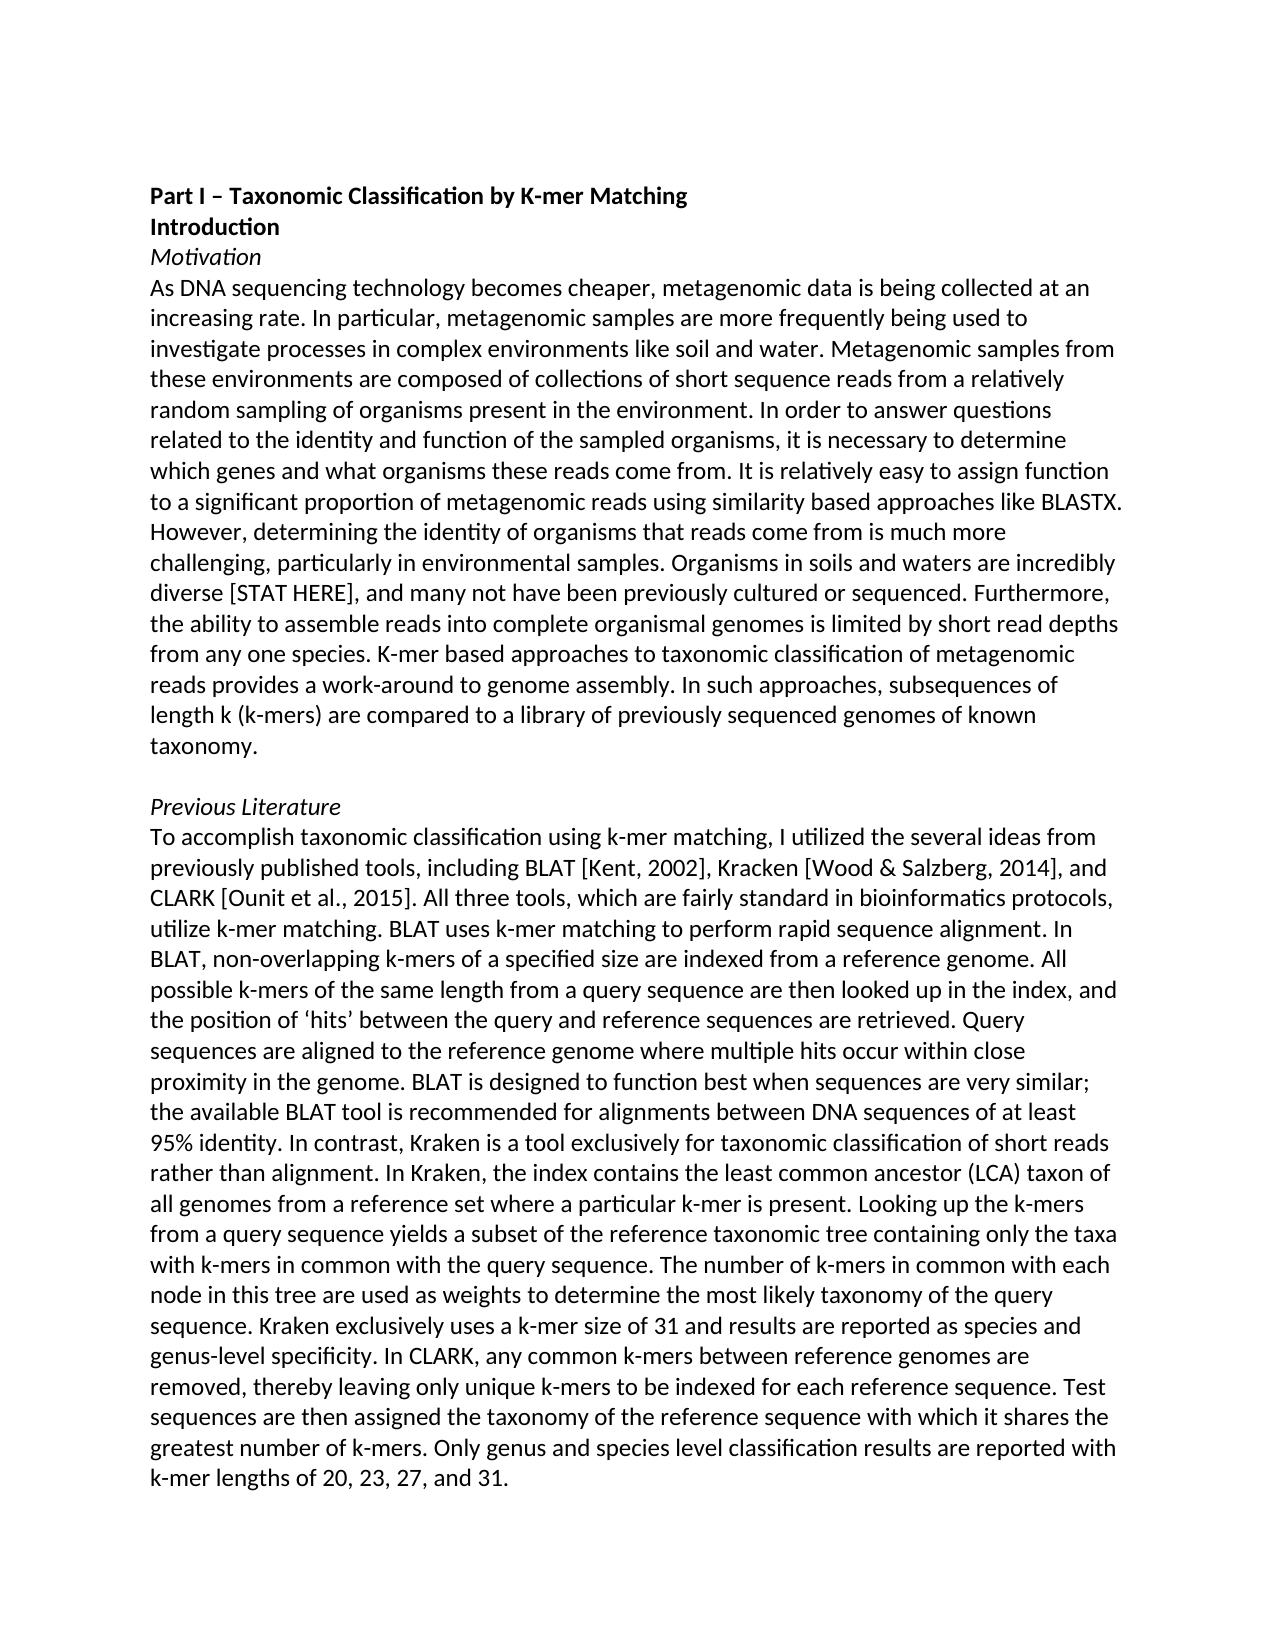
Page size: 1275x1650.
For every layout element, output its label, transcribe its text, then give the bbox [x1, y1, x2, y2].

text As DNA sequencing technology becomes cheaper, metagenomic data is being collected at an increasing rate. In particular, metagenomic samples are more frequently being used to investigate processes in complex environments like soil and water. Metagenomic samples from these environments are composed of collections of short sequence reads from a relatively random sampling of organisms present in the environment. In order to answer questions related to the identity and function of the sampled organisms, it is necessary to determine which genes and what organisms these reads come from. It is relatively easy to assign function to a significant proportion of metagenomic reads using similarity based approaches like BLASTX. However, determining the identity of organisms that reads come from is much more challenging, particularly in environmental samples. Organisms in soils and waters are incredibly diverse [STAT HERE], and many not have been previously cultured or sequenced. Furthermore, the ability to assemble reads into complete organismal genomes is limited by short read depths from any one species. K-mer based approaches to taxonomic classification of metagenomic reads provides a work-around to genome assembly. In such approaches, subsequences of length k (k-mers) are compared to a library of previously sequenced genomes of known taxonomy. [150, 272, 1125, 760]
text Part I – Taxonomic Classification by K-mer Matching [150, 181, 1125, 211]
text Introduction [150, 211, 1125, 242]
text To accomplish taxonomic classification using k-mer matching, I utilized the several ideas from previously published tools, including BLAT [Kent, 2002], Kracken [Wood & Salzberg, 2014], and CLARK [Ounit et al., 2015]. All three tools, which are fairly standard in bioinformatics protocols, utilize k-mer matching. BLAT uses k-mer matching to perform rapid sequence alignment. In BLAT, non-overlapping k-mers of a specified size are indexed from a reference genome. All possible k-mers of the same length from a query sequence are then looked up in the index, and the position of ‘hits’ between the query and reference sequences are retrieved. Query sequences are aligned to the reference genome where multiple hits occur within close proximity in the genome. BLAT is designed to function best when sequences are very similar; the available BLAT tool is recommended for alignments between DNA sequences of at least 95% identity. In contrast, Kraken is a tool exclusively for taxonomic classification of short reads rather than alignment. In Kraken, the index contains the least common ancestor (LCA) taxon of all genomes from a reference set where a particular k-mer is present. Looking up the k-mers from a query sequence yields a subset of the reference taxonomic tree containing only the taxa with k-mers in common with the query sequence. The number of k-mers in common with each node in this tree are used as weights to determine the most likely taxonomy of the query sequence. Kraken exclusively uses a k-mer size of 31 and results are reported as species and genus-level specificity. In CLARK, any common k-mers between reference genomes are removed, thereby leaving only unique k-mers to be indexed for each reference sequence. Test sequences are then assigned the taxonomy of the reference sequence with which it shares the greatest number of k-mers. Only genus and species level classification results are reported with k-mer lengths of 20, 23, 27, and 31. [150, 821, 1125, 1493]
text Motivation [150, 242, 1125, 272]
text Previous Literature [150, 791, 1125, 821]
